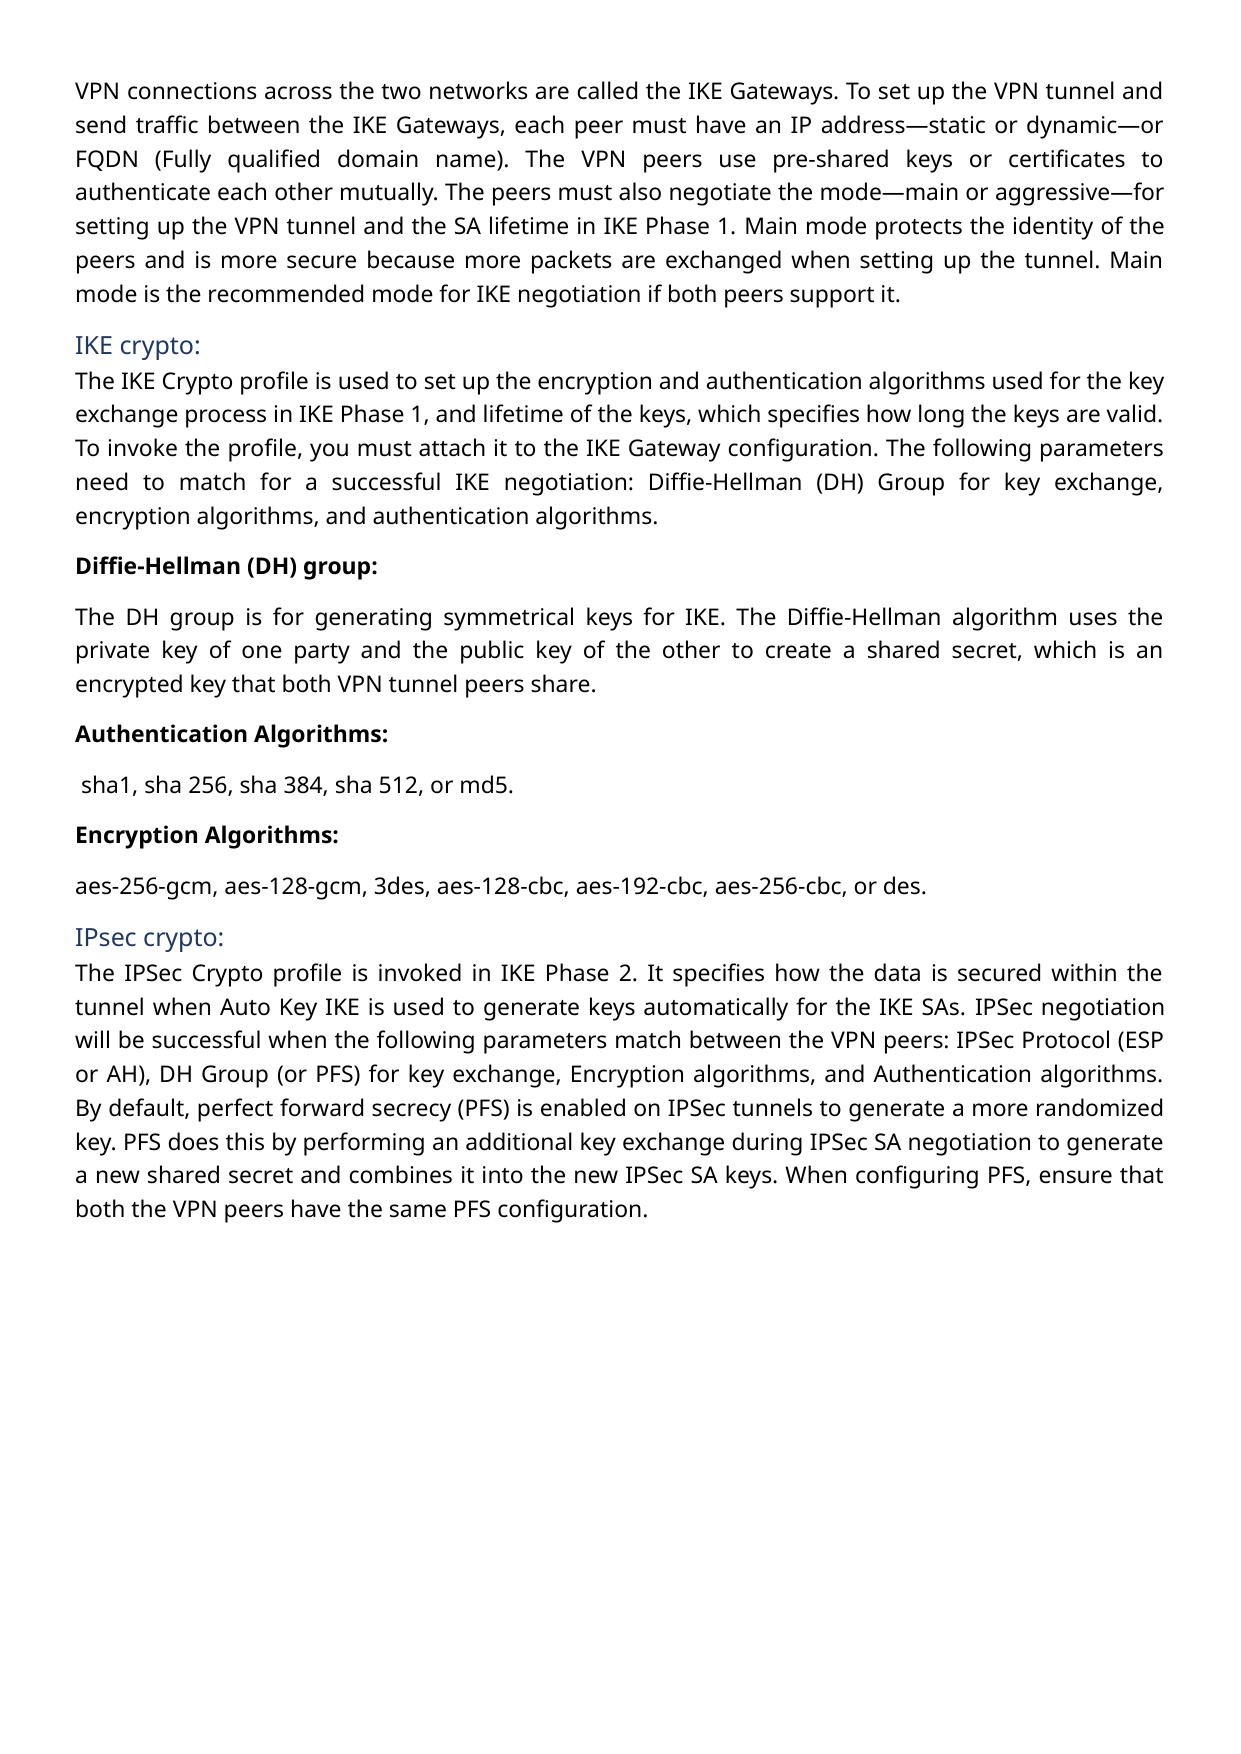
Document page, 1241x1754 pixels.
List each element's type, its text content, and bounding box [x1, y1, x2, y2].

text aes-256-gcm, aes-128-gcm, 3des, aes-128-cbc, aes-192-cbc, aes-256-cbc, or des. [75, 870, 1165, 901]
text Authentication Algorithms: [75, 718, 1165, 750]
text The IKE Crypto profile is used to set up the encryption and authentication algorithms used for the key exchange process in IKE Phase 1, and lifetime of the keys, which specifies how long the keys are valid. To invoke the profile, you must attach it to the IKE Gateway configuration. The following parameters need to match for a successful IKE negotiation: Diffie-Hellman (DH) Group for key exchange, encryption algorithms, and authentication algorithms. [75, 365, 1165, 531]
text The IPSec Crypto profile is invoked in IKE Phase 2. It specifies how the data is secured within the tunnel when Auto Key IKE is used to generate keys automatically for the IKE SAs. IPSec negotiation will be successful when the following parameters match between the VPN peers: IPSec Protocol (ESP or AH), DH Group (or PFS) for key exchange, Encryption algorithms, and Authentication algorithms. By default, perfect forward secrecy (PFS) is enabled on IPSec tunnels to generate a more randomized key. PFS does this by performing an additional key exchange during IPSec SA negotiation to generate a new shared secret and combines it into the new IPSec SA keys. When configuring PFS, ensure that both the VPN peers have the same PFS configuration. [75, 957, 1165, 1224]
subtitle IPsec crypto: [75, 920, 1165, 954]
text Encryption Algorithms: [75, 819, 1165, 851]
text sha1, sha 256, sha 384, sha 512, or md5. [75, 769, 1165, 800]
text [75, 75, 1165, 309]
text Diffie-Hellman (DH) group: [75, 550, 1165, 581]
text The DH group is for generating symmetrical keys for IKE. The Diffie-Hellman algorithm uses the private key of one party and the public key of the other to create a shared secret, which is an encrypted key that both VPN tunnel peers share. [75, 601, 1165, 699]
subtitle IKE crypto: [75, 328, 1165, 362]
